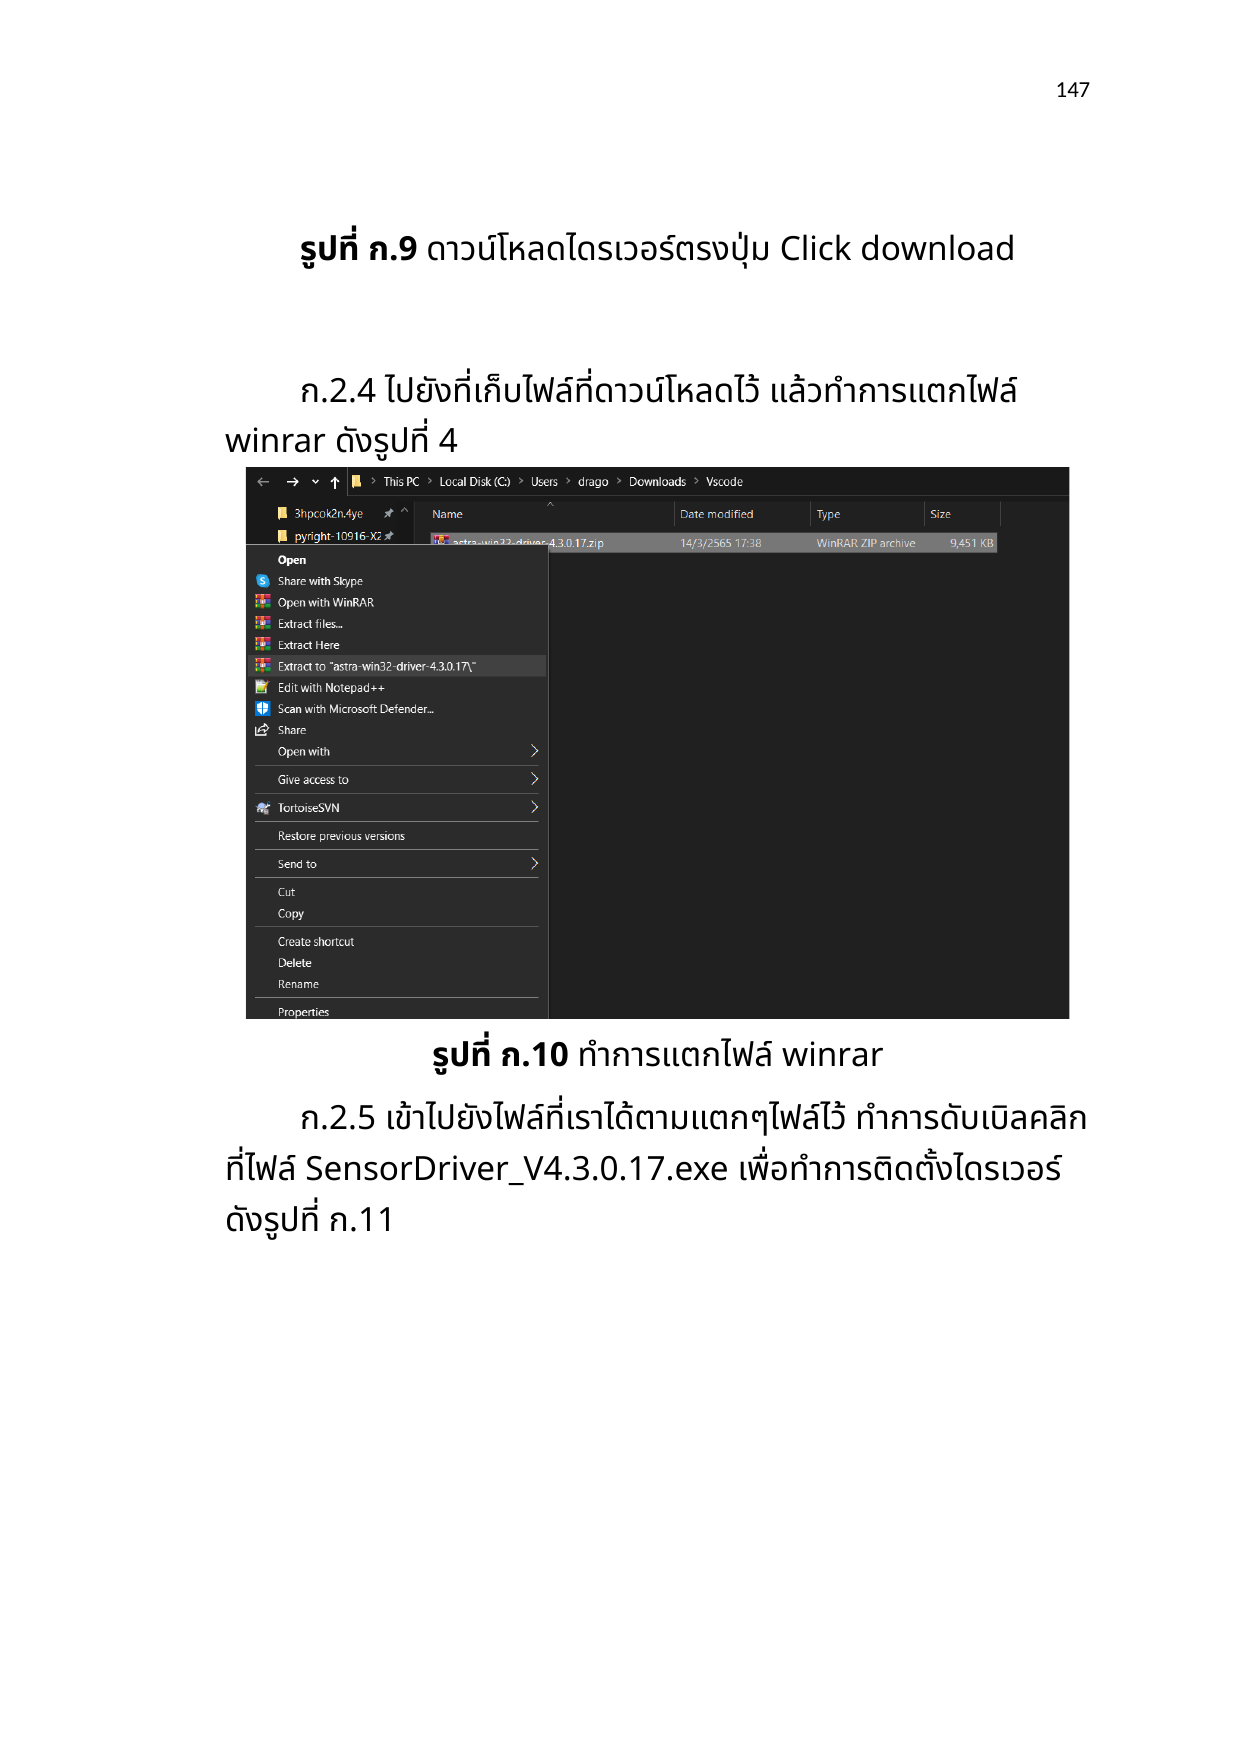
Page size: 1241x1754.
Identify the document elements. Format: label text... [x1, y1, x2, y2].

text ก.2.4 ไปยังที่เก็บไฟล์ที่ดาวน์โหลดไว้ แล้วทำการแตกไฟล์ winrar ดังรูปที่ 4 [225, 366, 1090, 468]
text รูปที่ ก.9 ดาวน์โหลดไดรเวอร์ตรงปุ่ม Click download [225, 225, 1090, 276]
text รูปที่ ก.10 ทำการแตกไฟล์ winrar [225, 1031, 1090, 1082]
picture [245, 467, 1070, 1019]
text ก.2.5 เข้าไปยังไฟล์ที่เราได้ตามแตกๆไฟล์ไว้ ทำการดับเบิลคลิกที่ไฟล์ SensorDriver_V4.3.0.17.exe เพื่อทำการติดตั้งไดรเวอร์ ดังรูปที่ ก.11 [225, 1094, 1090, 1246]
